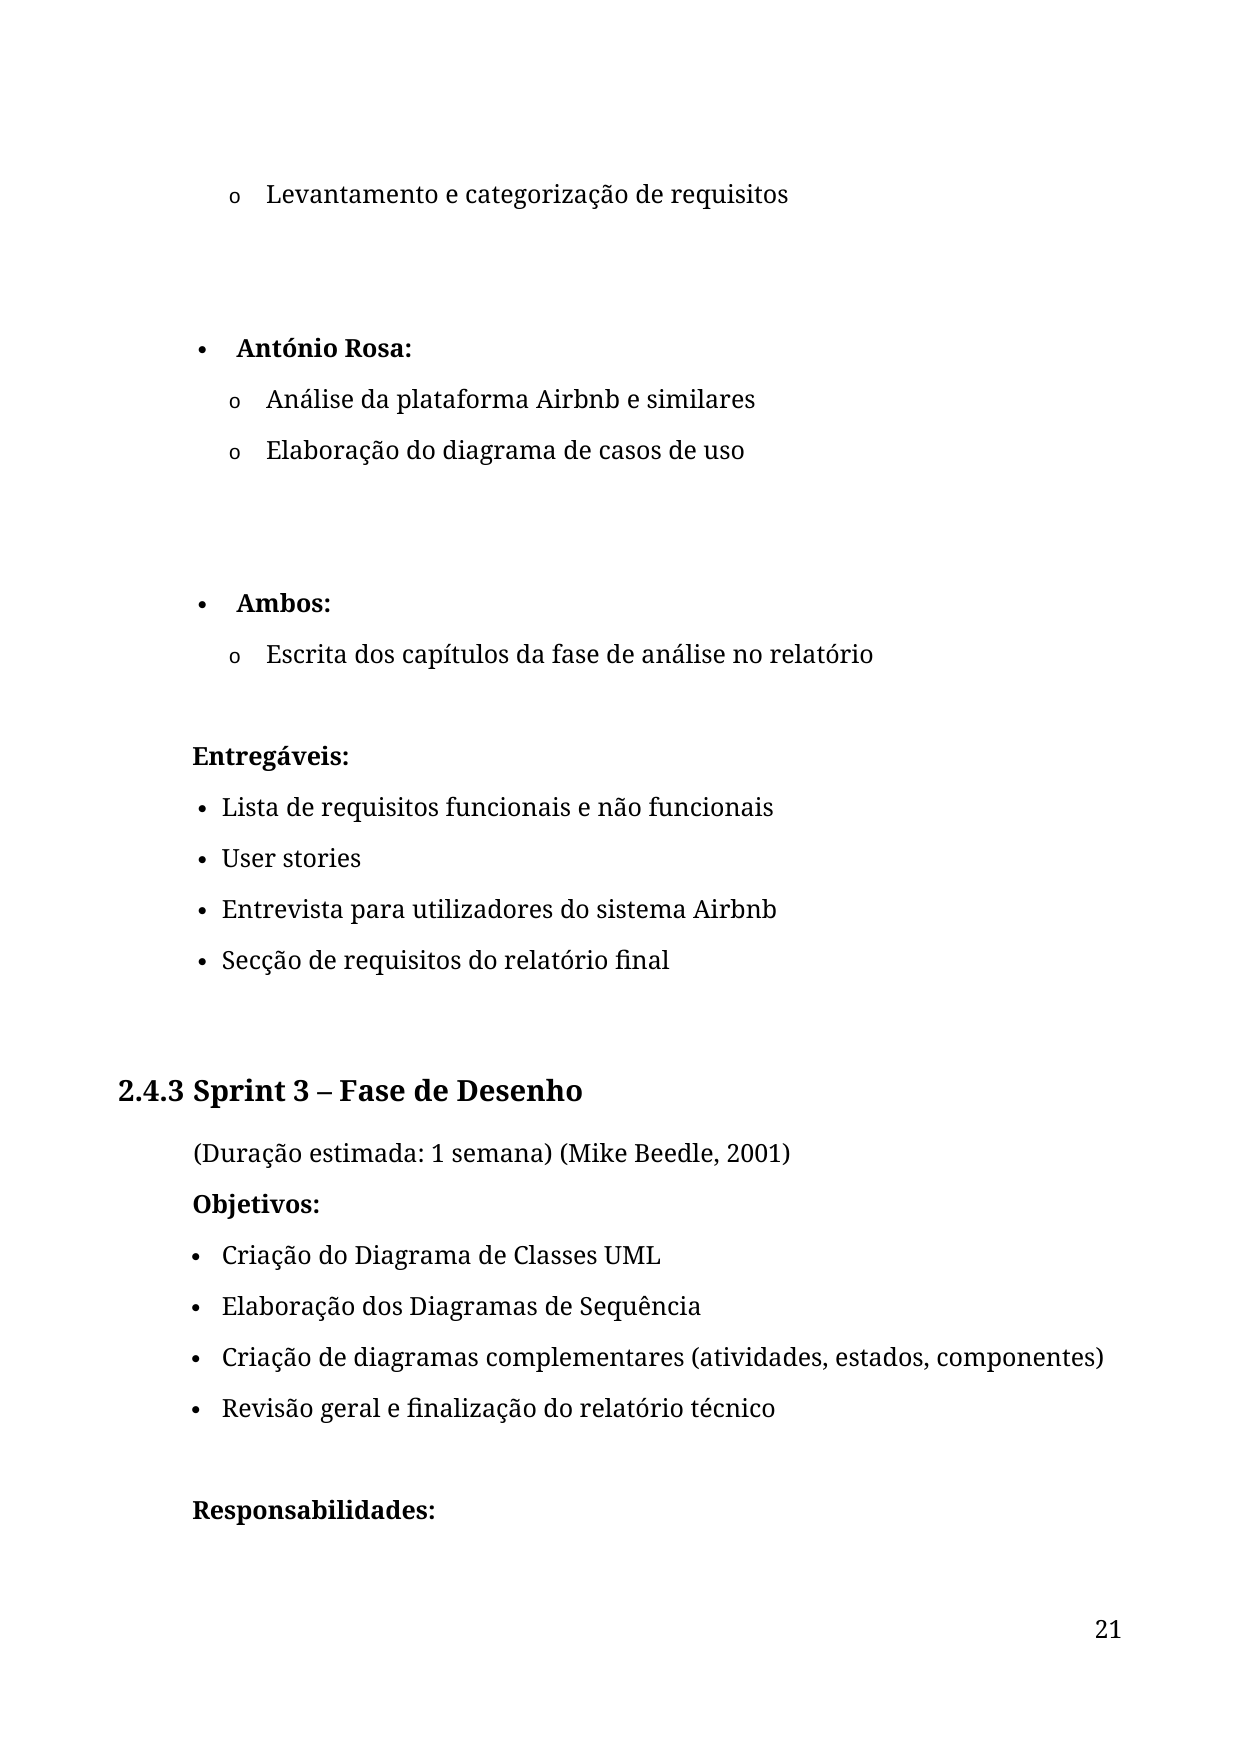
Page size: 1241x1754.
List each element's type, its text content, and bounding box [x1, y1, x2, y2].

text (Duração estimada: 1 semana) [118, 1136, 1122, 1170]
list Escrita dos capítulos da fase de análise no relatório [228, 637, 1122, 671]
list Criação de diagramas complementares (atividades, estados, componentes) [192, 1340, 1122, 1374]
list Revisão geral e finalização do relatório técnico [192, 1391, 1122, 1425]
list User stories [199, 841, 1122, 875]
list Criação do Diagrama de Classes UML [192, 1238, 1122, 1272]
list Secção de requisitos do relatório final [199, 943, 1122, 977]
text Objetivos: [192, 1187, 1122, 1221]
list Lista de requisitos funcionais e não funcionais [199, 790, 1122, 824]
subtitle Sprint 3 – Fase de Desenho [118, 1070, 1122, 1109]
list Análise da plataforma Airbnb e similares [228, 381, 1122, 415]
list Elaboração dos Diagramas de Sequência [192, 1289, 1122, 1323]
list Elaboração do diagrama de casos de uso [228, 432, 1122, 466]
list Entrevista para utilizadores do sistema Airbnb [199, 892, 1122, 926]
list Levantamento e categorização de requisitos [228, 177, 1122, 211]
list Ambos: [199, 586, 1122, 619]
text Responsabilidades: [192, 1493, 1122, 1527]
list António Rosa: [199, 330, 1122, 364]
text Entregáveis: [192, 739, 1122, 773]
